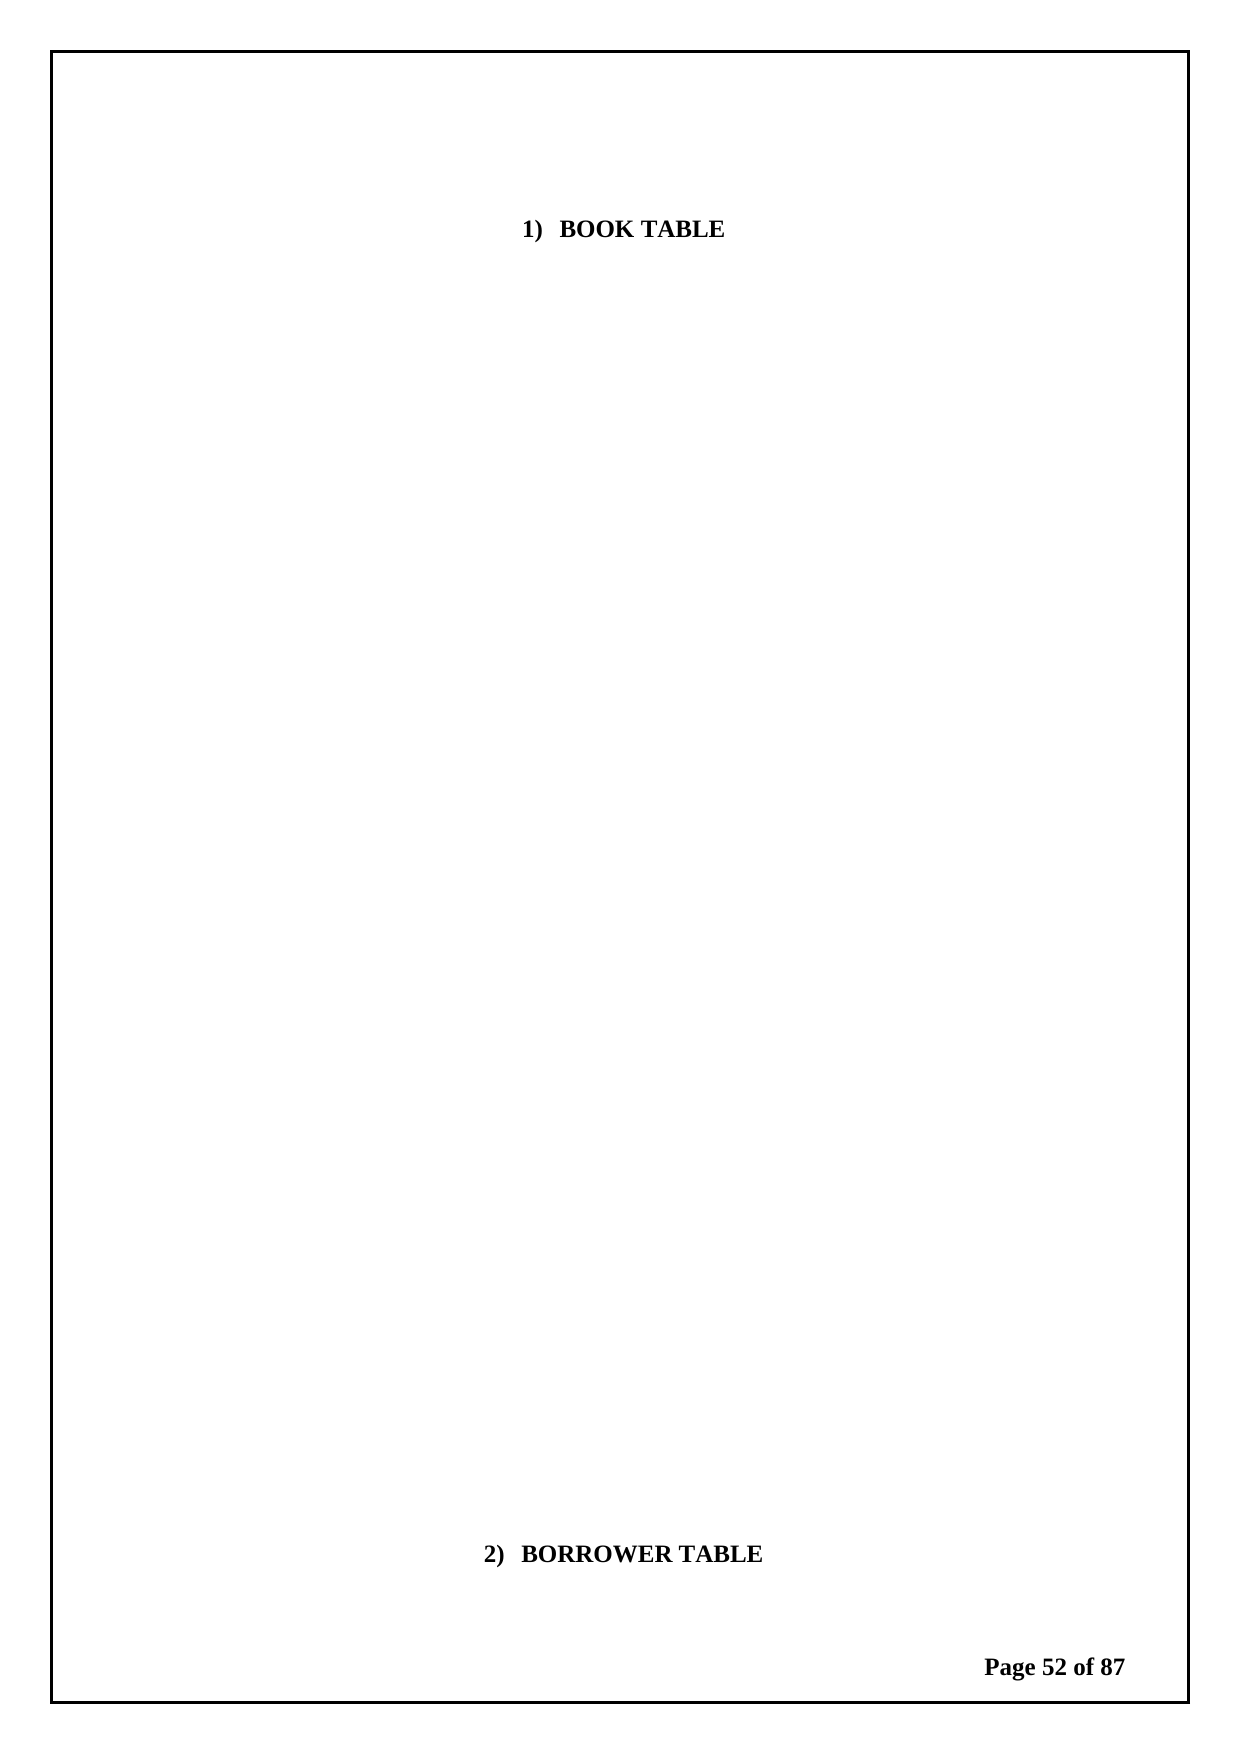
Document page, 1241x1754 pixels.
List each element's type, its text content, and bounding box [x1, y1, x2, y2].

subtitle BORROWER TABLE [122, 1539, 1125, 1568]
subtitle BOOK TABLE [122, 214, 1125, 243]
